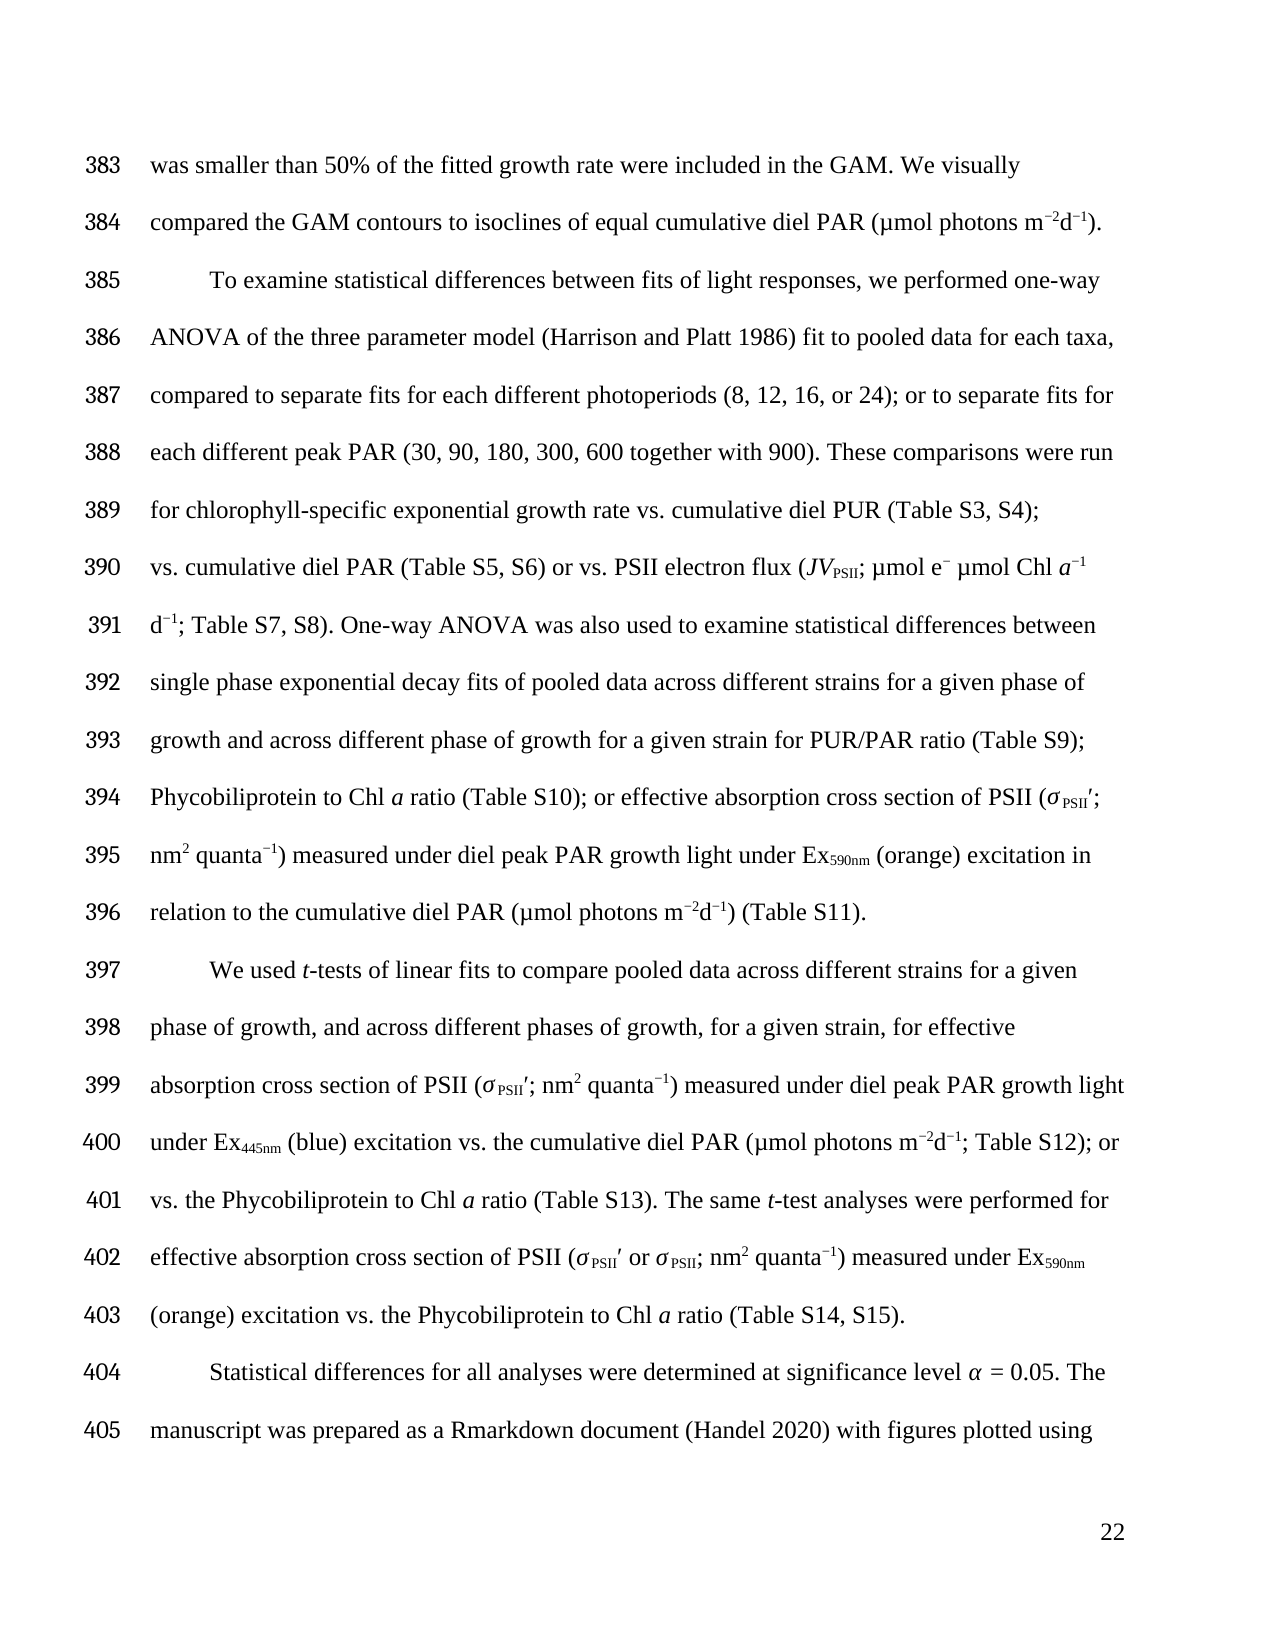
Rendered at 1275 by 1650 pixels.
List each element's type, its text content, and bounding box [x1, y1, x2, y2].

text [150, 150, 1125, 236]
text We used t-tests of linear fits to compare pooled data across different strains for a given phase of growth, and across different phases of growth, for a given strain, for effective absorption cross section of PSII (PSIIʹ; nm2 quanta−1) measured under diel peak PAR growth light under Ex445nm (blue) excitation vs. the cumulative diel PAR (µmol photons m−2d−1; Table S12); or vs. the Phycobiliprotein to Chl a ratio (Table S13). The same t-test analyses were performed for effective absorption cross section of PSII (PSII′ or PSII; nm2 quanta−1) measured under Ex590nm (orange) excitation vs. the Phycobiliprotein to Chl a ratio (Table S14, S15). [150, 955, 1125, 1329]
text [150, 1357, 1125, 1444]
text To examine statistical differences between fits of light responses, we performed one-way ANOVA of the three parameter model (Harrison and Platt 1986) fit to pooled data for each taxa, compared to separate fits for each different photoperiods (8, 12, 16, or 24); or to separate fits for each different peak PAR (30, 90, 180, 300, 600 together with 900). These comparisons were run for chlorophyll-specific exponential growth rate vs. cumulative diel PUR (Table S3, S4); vs. cumulative diel PAR (Table S5, S6) or vs. PSII electron flux (JVPSII; µmol e− µmol Chl a−1 d−1; Table S7, S8). One-way ANOVA was also used to examine statistical differences between single phase exponential decay fits of pooled data across different strains for a given phase of growth and across different phase of growth for a given strain for PUR/PAR ratio (Table S9); Phycobiliprotein to Chl a ratio (Table S10); or effective absorption cross section of PSII (PSII′; nm2 quanta−1) measured under diel peak PAR growth light under Ex590nm (orange) excitation in relation to the cumulative diel PAR (µmol photons m−2d−1) (Table S11). [150, 265, 1125, 926]
